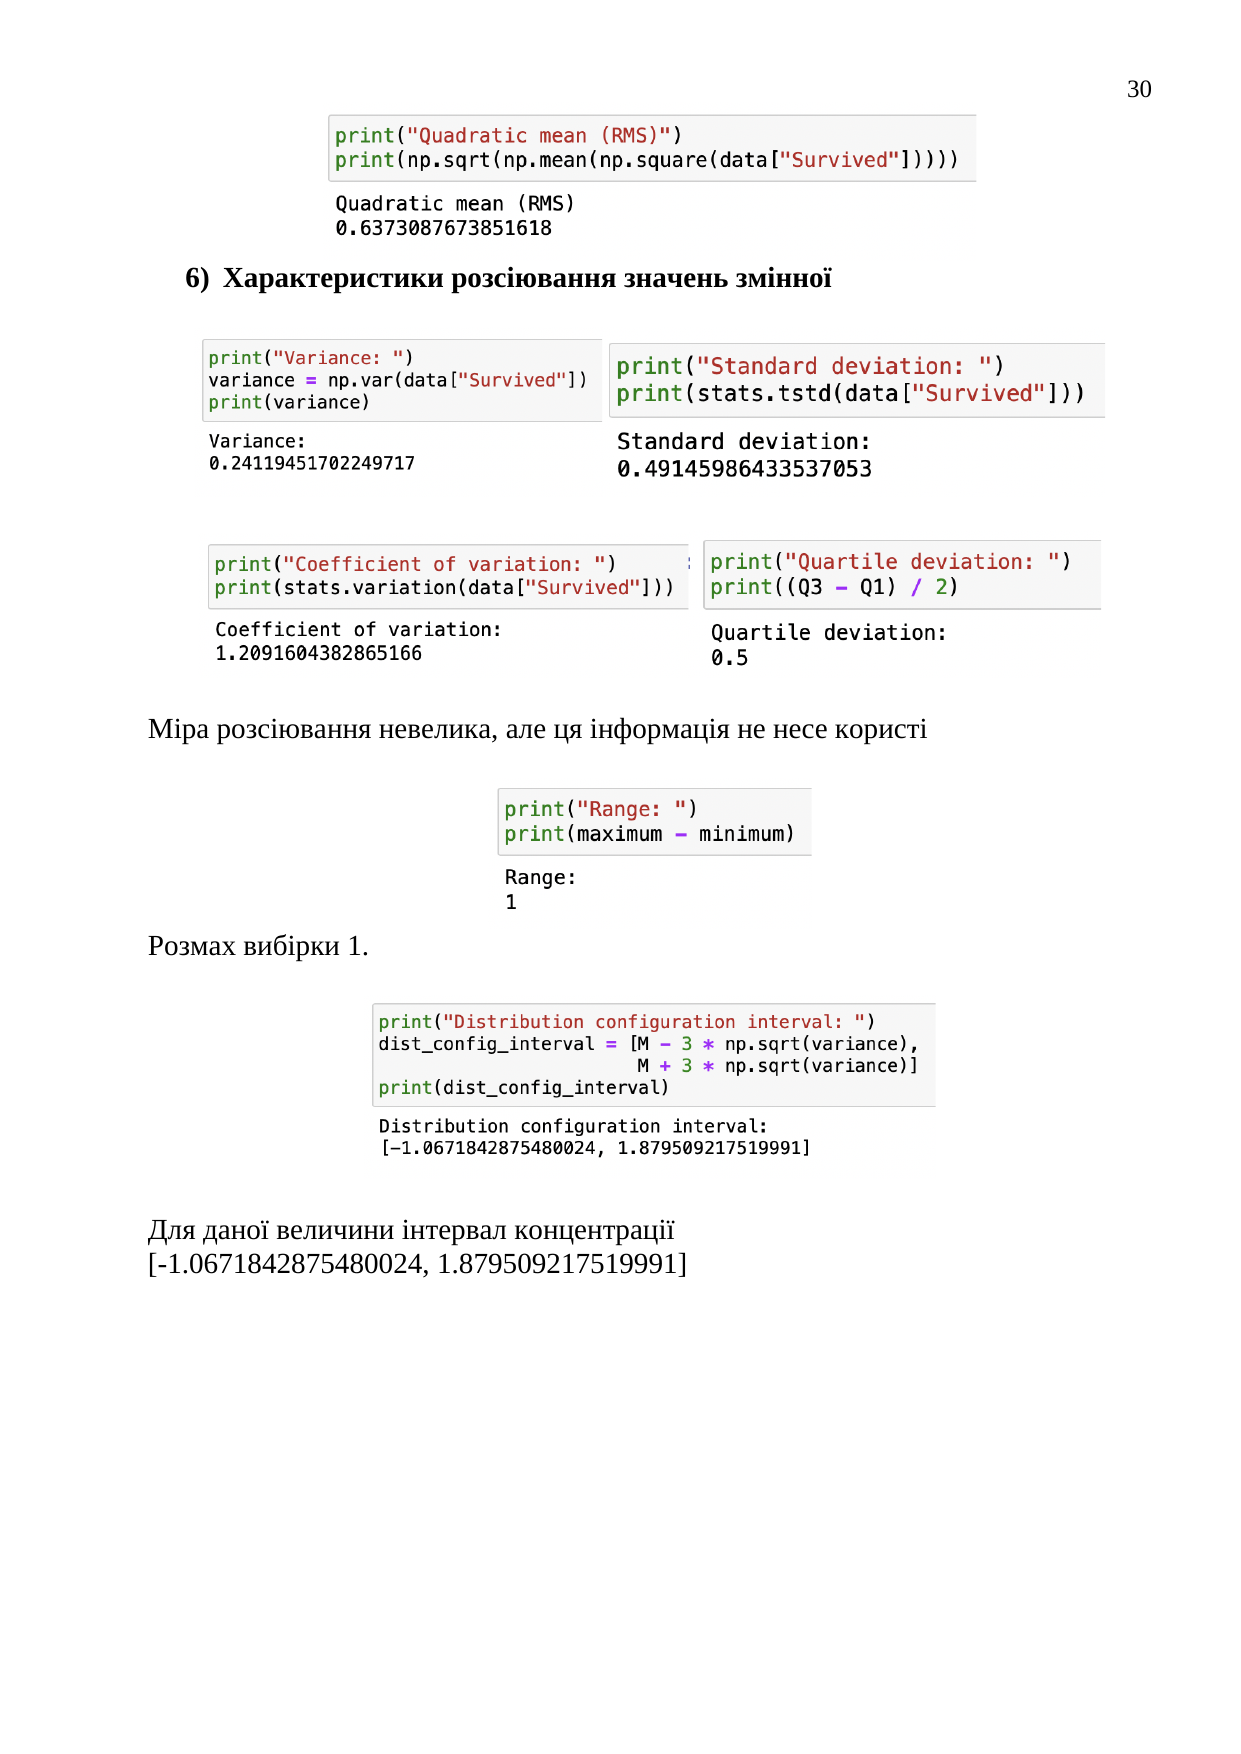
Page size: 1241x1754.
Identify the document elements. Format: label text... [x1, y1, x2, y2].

picture [487, 778, 812, 929]
text Міра розсіювання невелика, але ця інформація не несе користі [148, 711, 1152, 745]
picture [198, 530, 1102, 678]
picture [363, 995, 936, 1179]
text Для даної величини інтервал концентрації [148, 1212, 1152, 1246]
text [-1.0671842875480024, 1.879509217519991] [148, 1246, 1152, 1279]
picture [194, 327, 1106, 497]
list Характеристики розсіювання значень змінної [185, 261, 1152, 294]
picture [322, 102, 977, 261]
text Розмах вибірки 1. [148, 928, 1152, 962]
